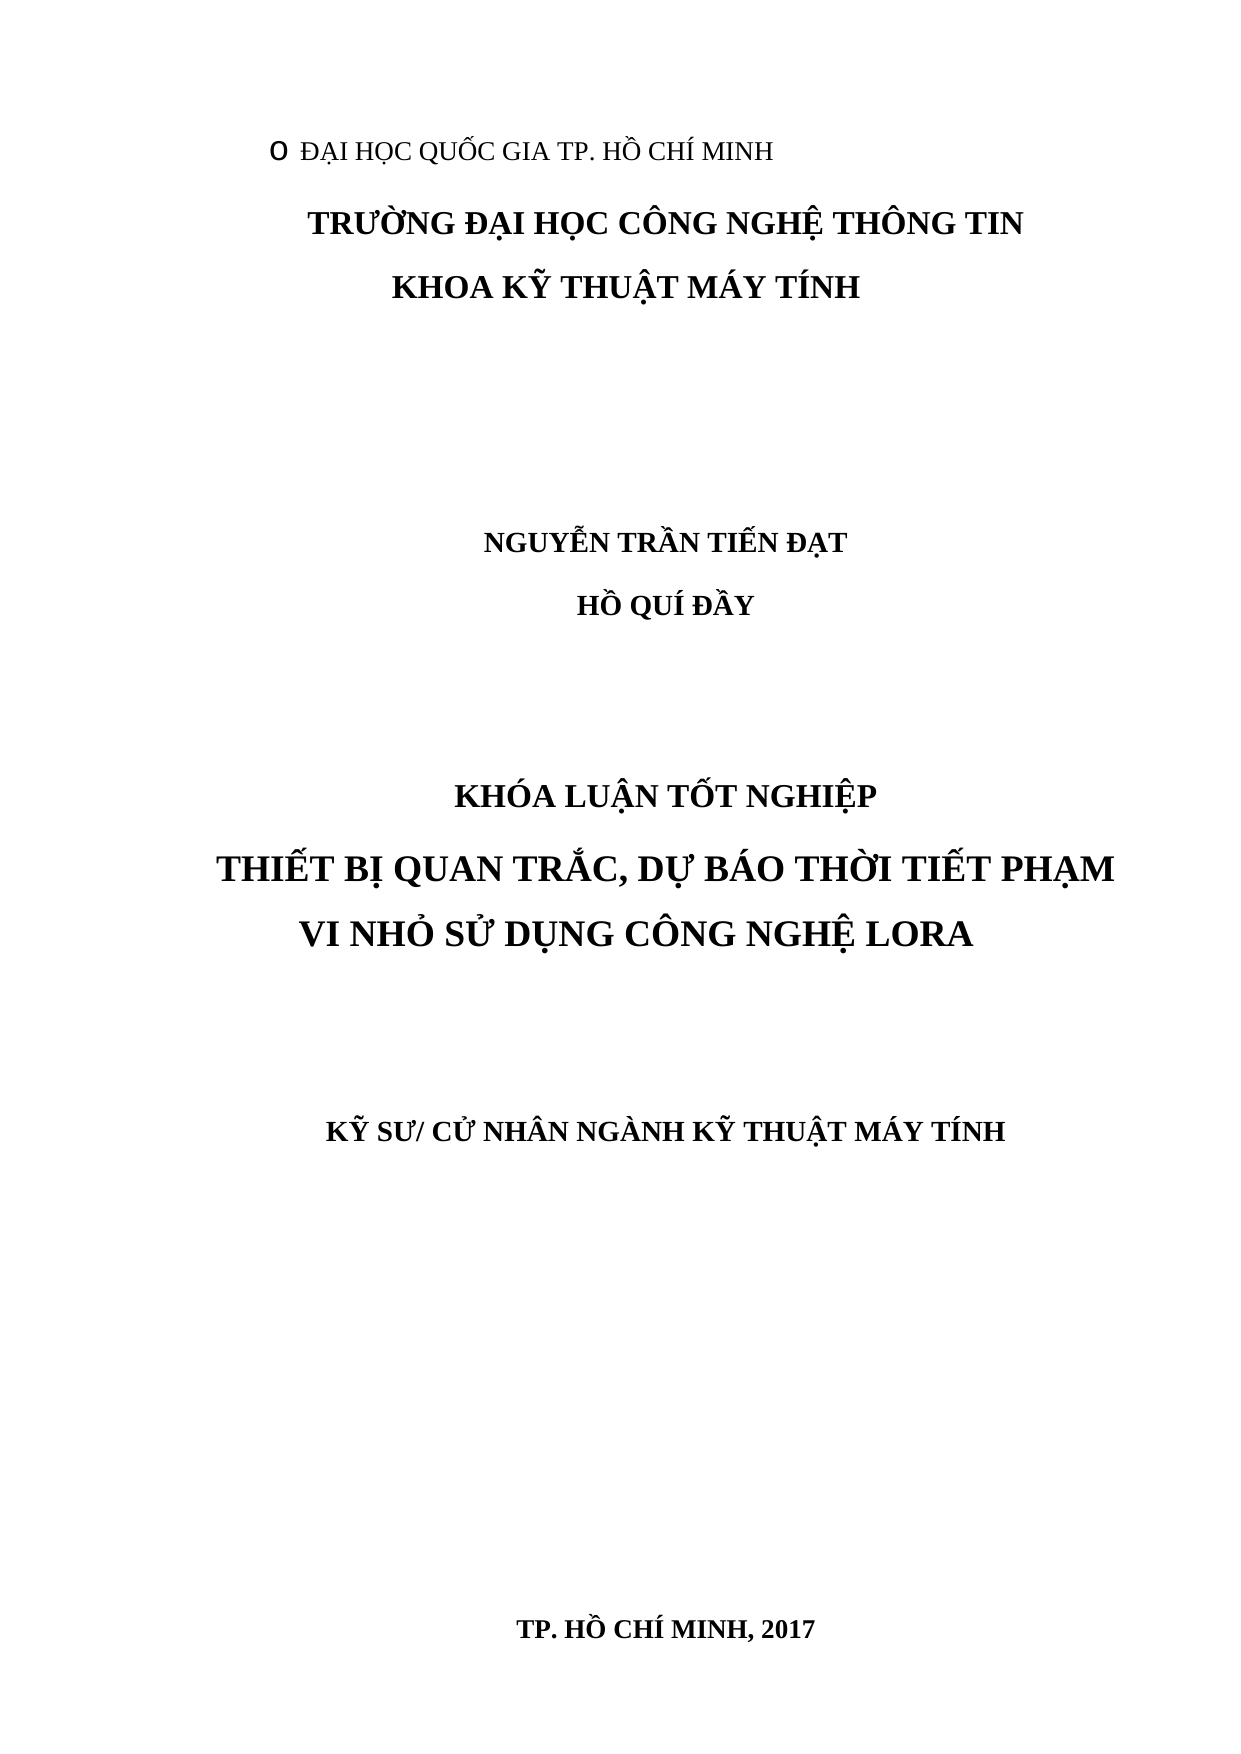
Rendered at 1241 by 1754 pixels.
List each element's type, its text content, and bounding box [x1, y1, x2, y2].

text KỸ SƯ/ CỬ NHÂN NGÀNH KỸ THUẬT MÁY TÍNH [150, 1114, 1122, 1148]
text TP. HỒ CHÍ MINH, 2017 [150, 1613, 1122, 1644]
text THIẾT BỊ QUAN TRẮC, DỰ BÁO THỜI TIẾT PHẠM VI NHỎ SỬ DỤNG CÔNG NGHỆ LORA [150, 847, 1122, 954]
text KHOA KỸ THUẬT MÁY TÍNH [150, 267, 1122, 305]
text TRƯỜNG ĐẠI HỌC CÔNG NGHỆ THÔNG TIN [150, 203, 1122, 242]
text NGUYỄN TRẦN TIẾN ĐẠT [150, 526, 1122, 559]
text HỒ QUÍ ĐẦY [150, 588, 1122, 622]
text ĐẠI HỌC QUỐC GIA TP. HỒ CHÍ MINH [268, 131, 1122, 171]
text KHÓA LUẬN TỐT NGHIỆP [150, 777, 1122, 815]
